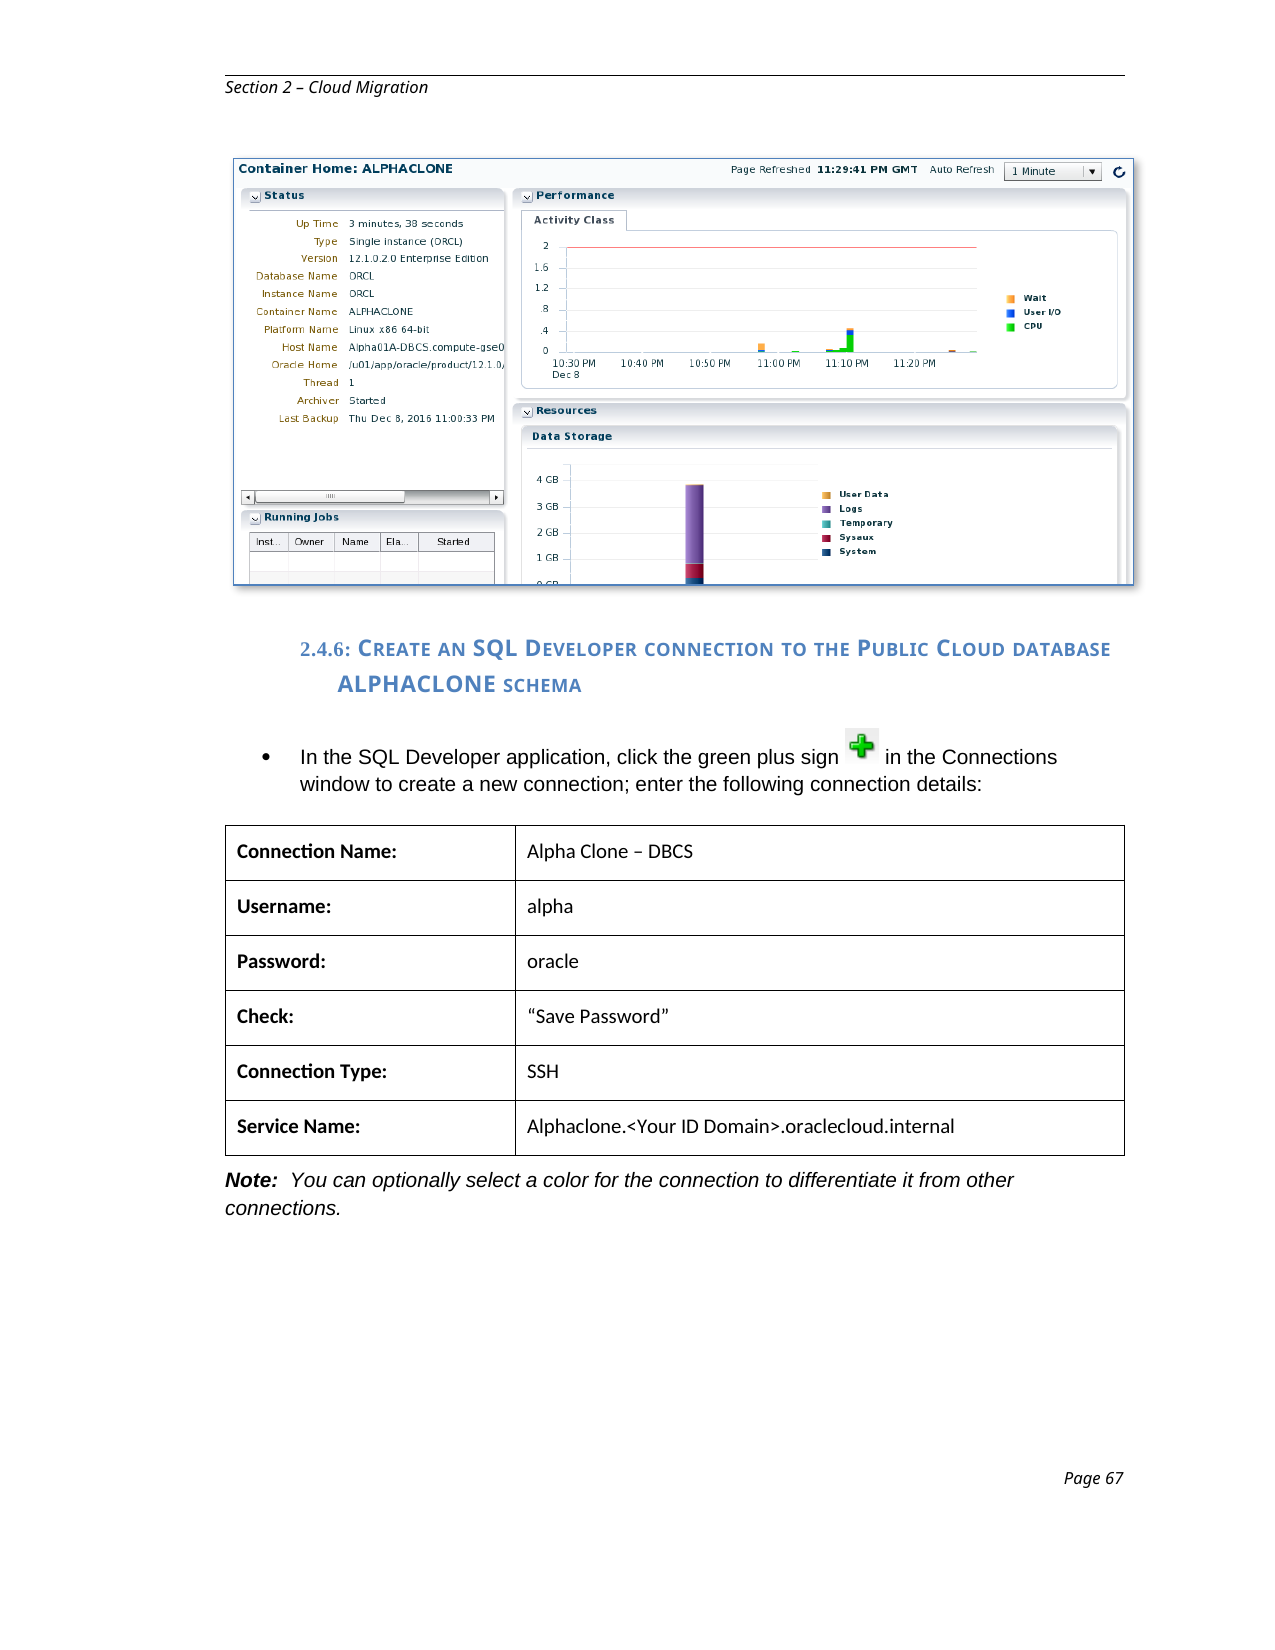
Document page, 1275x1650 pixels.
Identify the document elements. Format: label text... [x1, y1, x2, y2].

picture [234, 159, 1133, 584]
list In the SQL Developer application, click the green plus sign in the Connections window to create a new connection; enter the following connection details: [262, 729, 1125, 796]
picture [845, 728, 880, 764]
table_header Connection Name: [226, 826, 515, 879]
table_cell SSH [516, 1046, 1124, 1099]
table_cell Check: [226, 991, 515, 1044]
table_cell Connection Type: [226, 1046, 515, 1099]
text Note: You can optionally select a color for the connection to differentiate it from other connections. [225, 1168, 1125, 1219]
subtitle Create an SQL Developer connection to the Public Cloud database ALPHACLONE schema [300, 632, 1125, 699]
table_cell oracle [516, 936, 1124, 989]
table_cell alpha [516, 881, 1124, 934]
table_cell “Save Password” [516, 991, 1124, 1044]
table_cell Alphaclone.<Your ID Domain>.oraclecloud.internal [516, 1101, 1124, 1154]
table_cell Username: [226, 881, 515, 934]
table_cell Password: [226, 936, 515, 989]
table_header Alpha Clone – DBCS [516, 826, 1124, 879]
table_cell Service Name: [226, 1101, 515, 1154]
